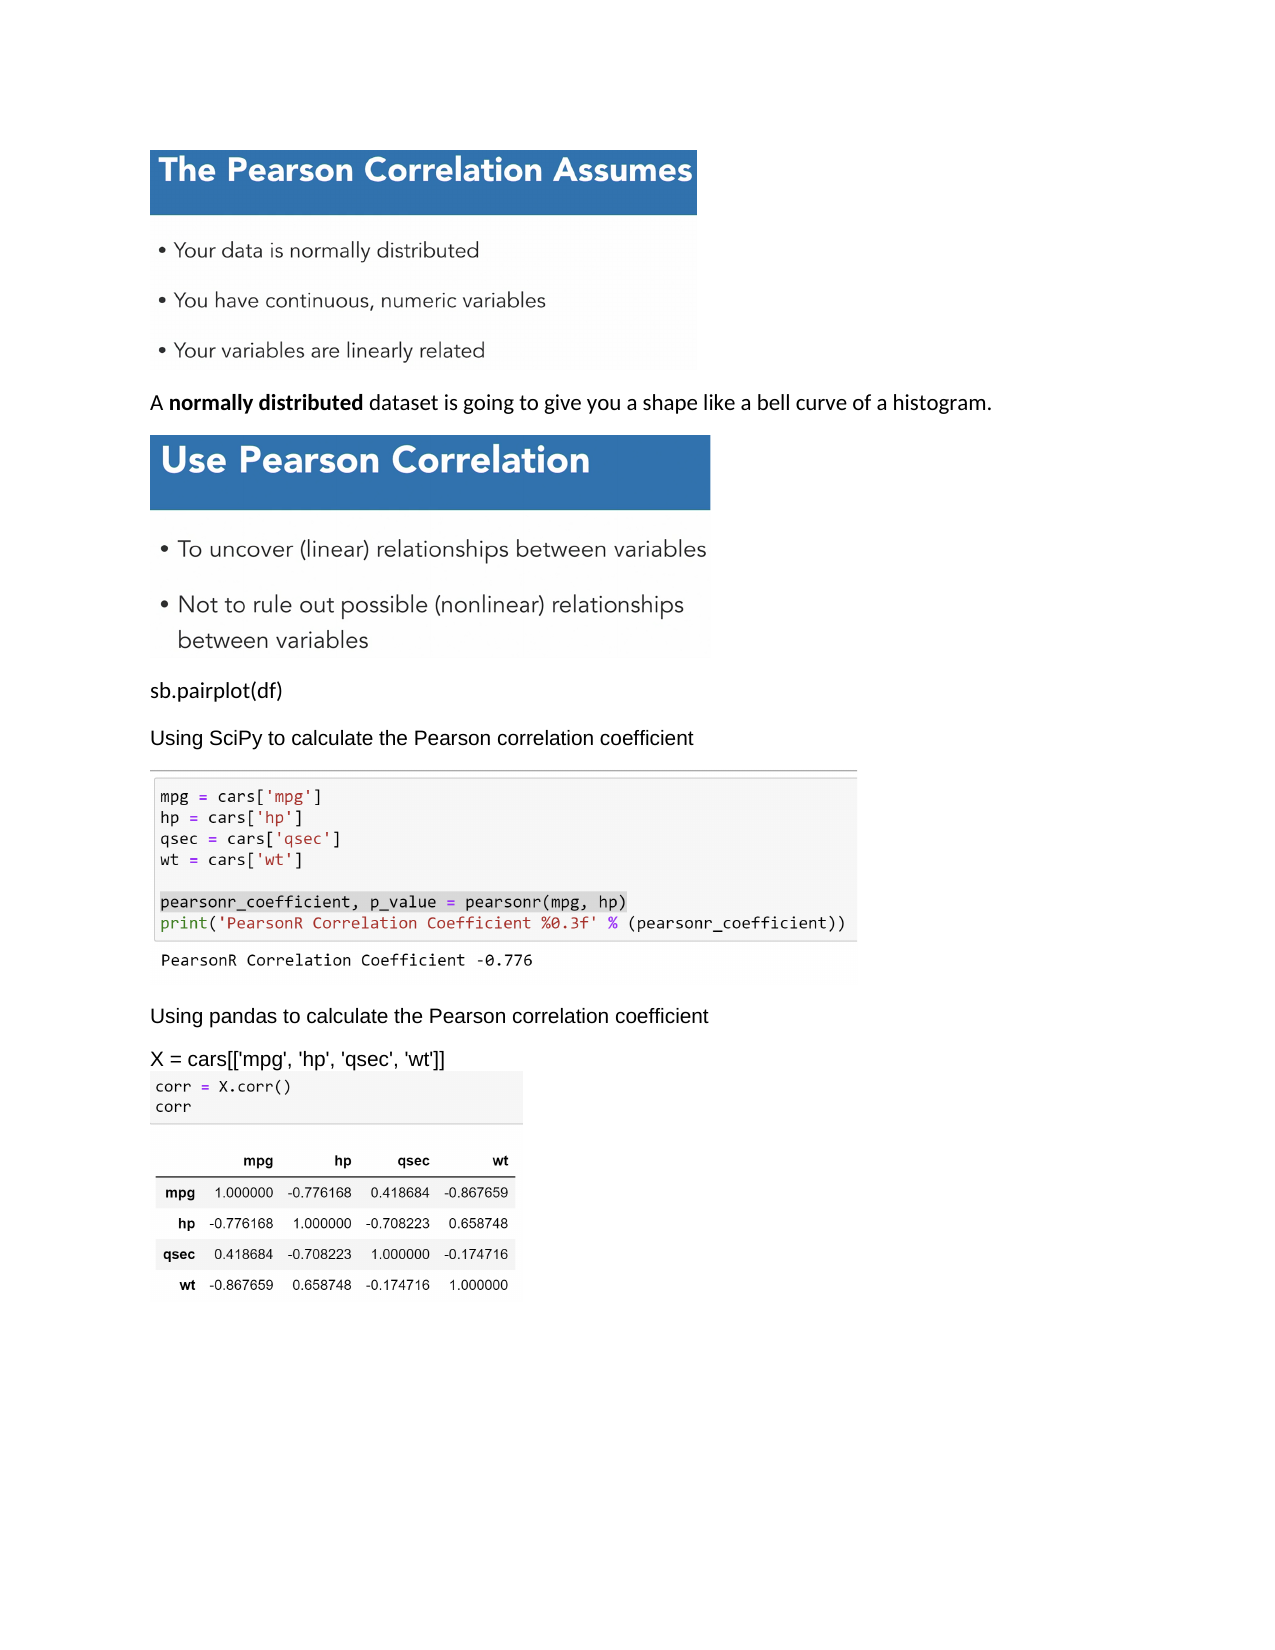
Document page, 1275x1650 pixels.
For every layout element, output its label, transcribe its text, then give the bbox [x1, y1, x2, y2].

text A normally distributed dataset is going to give you a shape like a bell curve of a histogram. [150, 388, 1125, 416]
text sb.pairplot(df) [150, 677, 1125, 704]
picture [150, 435, 711, 658]
subtitle Using pandas to calculate the Pearson correlation coefficient [150, 1004, 1125, 1028]
picture [150, 150, 697, 370]
text Using SciPy to calculate the Pearson correlation coefficient [150, 726, 1125, 750]
subtitle X = cars[['mpg', 'hp', 'qsec', 'wt']] [150, 1047, 1125, 1071]
picture [150, 1071, 523, 1302]
picture [150, 769, 858, 985]
